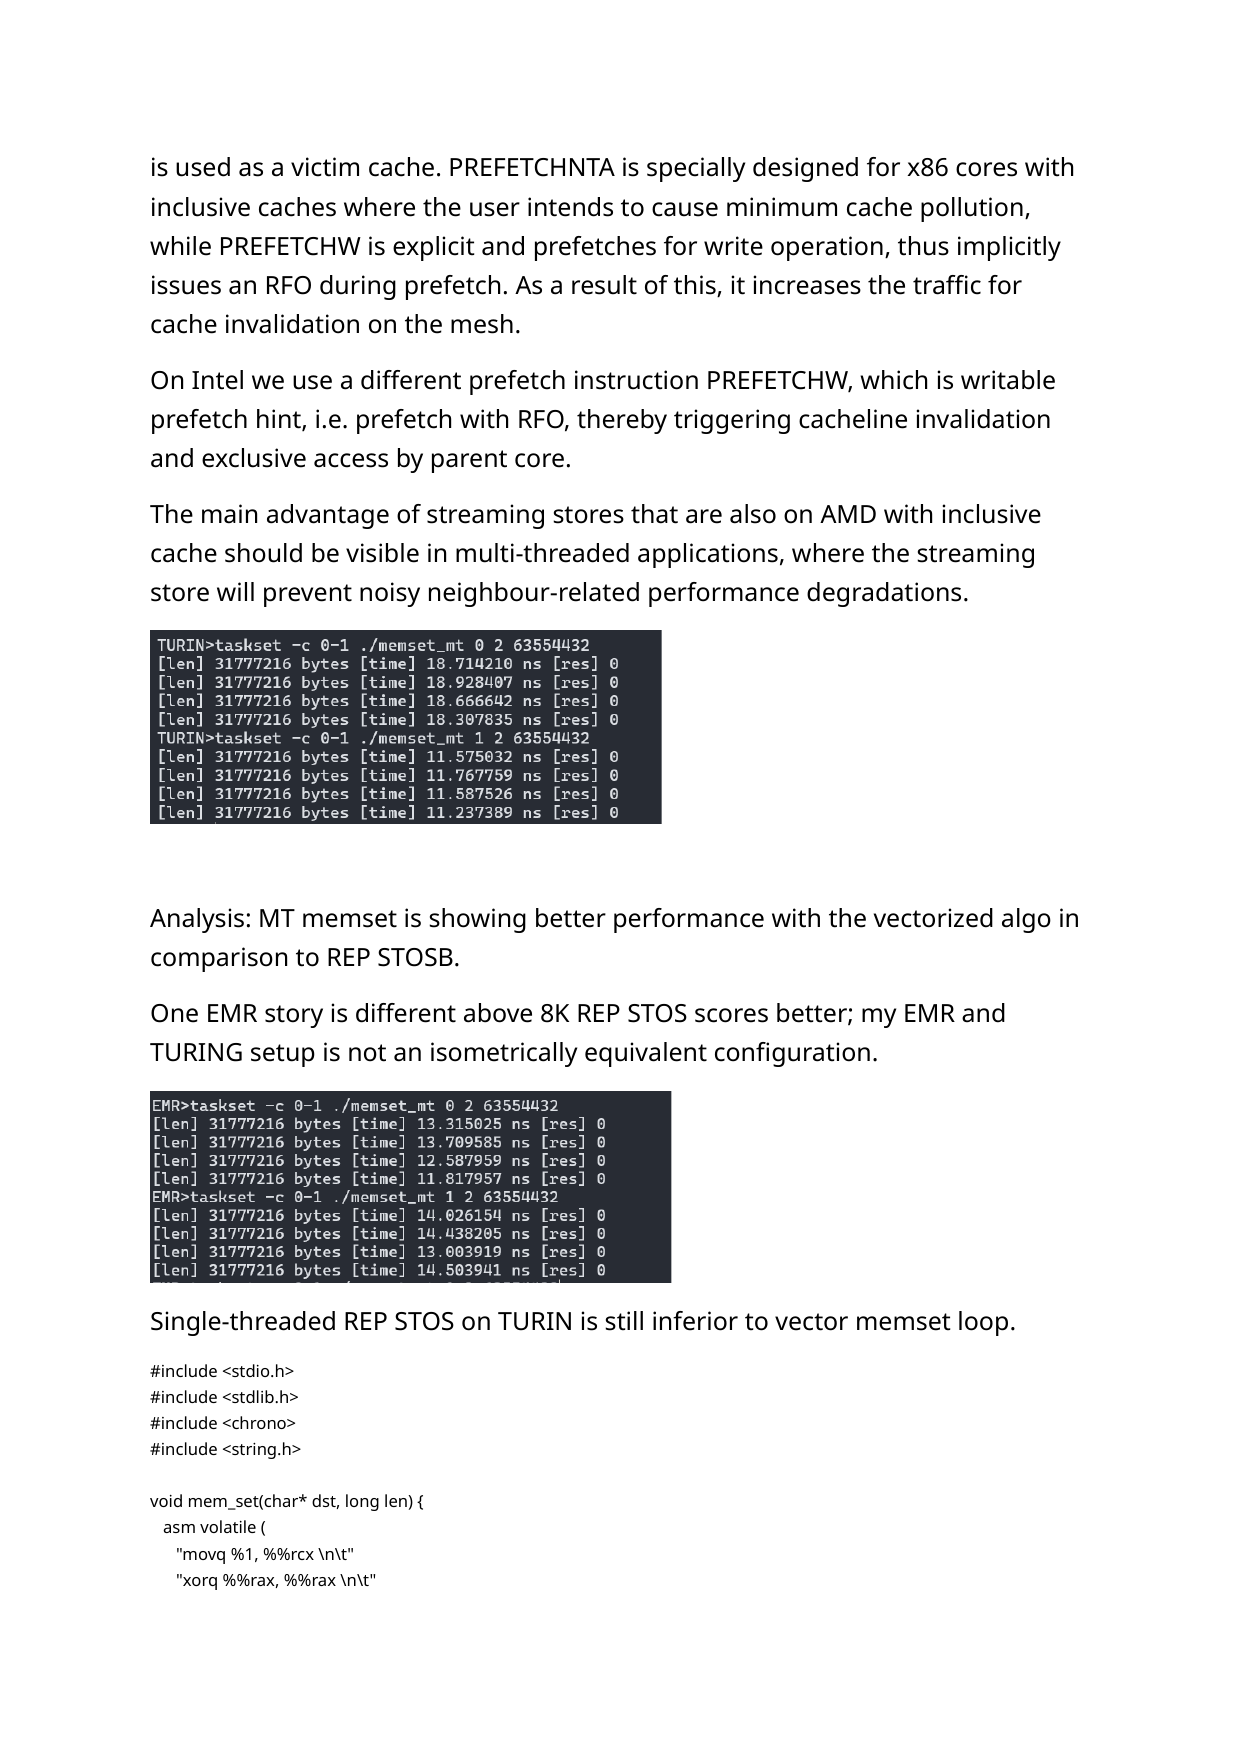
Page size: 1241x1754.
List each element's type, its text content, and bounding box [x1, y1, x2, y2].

picture [150, 630, 662, 824]
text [150, 150, 1090, 341]
text "xorq %%rax, %%rax \n\t" [150, 1568, 1090, 1591]
text Single-threaded REP STOS on TURIN is still inferior to vector memset loop. [150, 1304, 1090, 1338]
text On Intel we use a different prefetch instruction PREFETCHW, which is writable prefetch hint, i.e. prefetch with RFO, thereby triggering cacheline invalidation and exclusive access by parent core. [150, 362, 1090, 475]
text #include <string.h> [150, 1438, 1090, 1461]
text #include <stdlib.h> [150, 1386, 1090, 1409]
text #include <stdio.h> [150, 1360, 1090, 1383]
picture [150, 1091, 672, 1283]
text "movq %1, %%rcx \n\t" [150, 1542, 1090, 1565]
text Analysis: MT memset is showing better performance with the vectorized algo in comparison to REP STOSB. [150, 901, 1090, 974]
text One EMR story is different above 8K REP STOS scores better; my EMR and TURING setup is not an isometrically equivalent configuration. [150, 996, 1090, 1069]
text asm volatile ( [150, 1516, 1090, 1539]
text void mem_set(char* dst, long len) { [150, 1490, 1090, 1513]
text #include <chrono> [150, 1412, 1090, 1435]
text The main advantage of streaming stores that are also on AMD with inclusive cache should be visible in multi-threaded applications, where the streaming store will prevent noisy neighbour-related performance degradations. [150, 497, 1090, 609]
